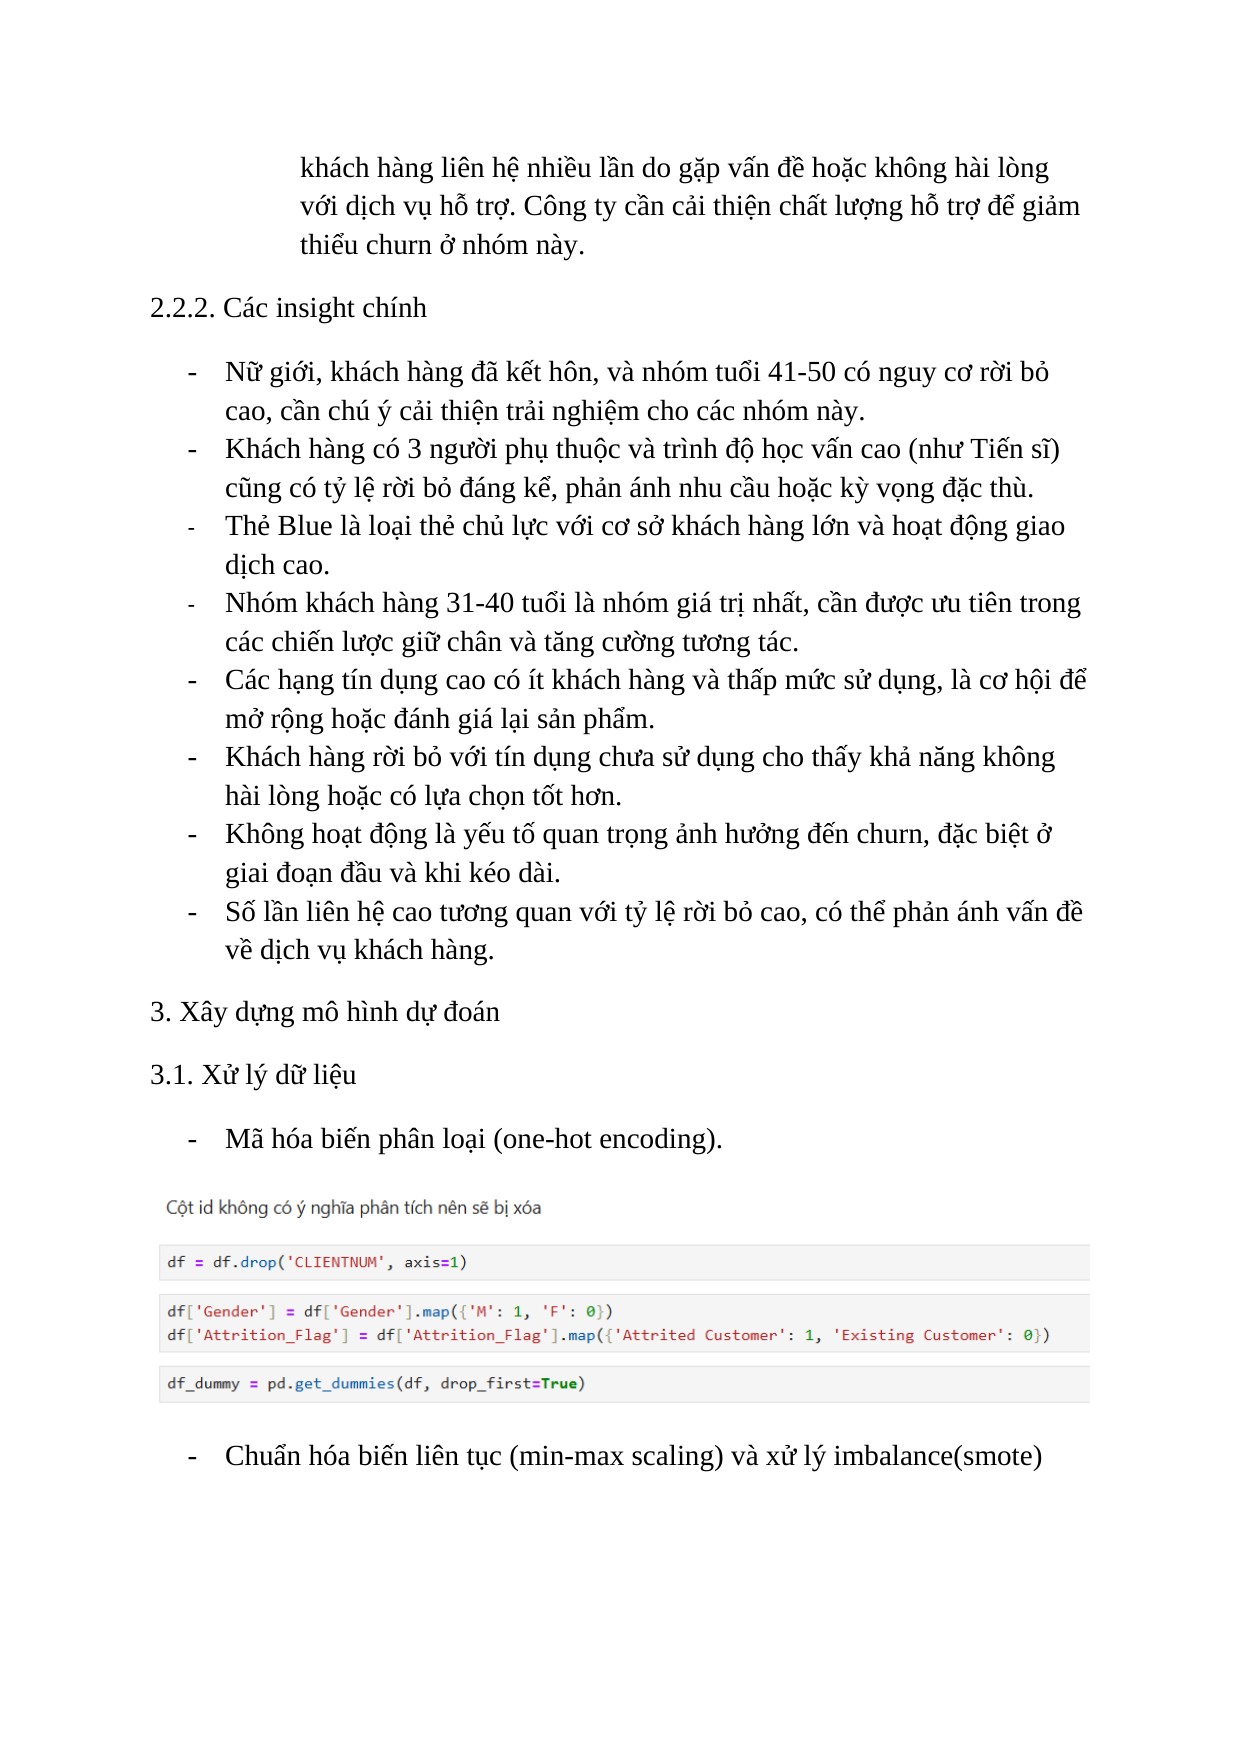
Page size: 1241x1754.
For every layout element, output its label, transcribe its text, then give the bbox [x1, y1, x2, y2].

list Khách hàng có 3 người phụ thuộc và trình độ học vấn cao (như Tiến sĩ) cũng có tỷ lệ rời bỏ đáng kể, phản ánh nhu cầu hoặc kỳ vọng đặc thù. [187, 431, 1090, 503]
subtitle 2.2.2. Các insight chính [150, 291, 1090, 324]
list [262, 150, 1090, 261]
picture [150, 1184, 1090, 1410]
list Nhóm khách hàng 31-40 tuổi là nhóm giá trị nhất, cần được ưu tiên trong các chiến lược giữ chân và tăng cường tương tác. [187, 585, 1090, 657]
list Thẻ Blue là loại thẻ chủ lực với cơ sở khách hàng lớn và hoạt động giao dịch cao. [187, 508, 1090, 580]
list Không hoạt động là yếu tố quan trọng ảnh hưởng đến churn, đặc biệt ở giai đoạn đầu và khi kéo dài. [187, 817, 1090, 889]
list Mã hóa biến phân loại (one-hot encoding). [187, 1121, 1090, 1154]
subtitle 3. Xây dựng mô hình dự đoán [150, 994, 1090, 1027]
list Số lần liên hệ cao tương quan với tỷ lệ rời bỏ cao, có thể phản ánh vấn đề về dịch vụ khách hàng. [187, 894, 1090, 966]
list Nữ giới, khách hàng đã kết hôn, và nhóm tuổi 41-50 có nguy cơ rời bỏ cao, cần chú ý cải thiện trải nghiệm cho các nhóm này. [187, 354, 1090, 426]
subtitle 3.1. Xử lý dữ liệu [150, 1057, 1090, 1091]
list Khách hàng rời bỏ với tín dụng chưa sử dụng cho thấy khả năng không hài lòng hoặc có lựa chọn tốt hơn. [187, 739, 1090, 812]
list Chuẩn hóa biến liên tục (min-max scaling) và xử lý imbalance(smote) [187, 1438, 1090, 1472]
list Các hạng tín dụng cao có ít khách hàng và thấp mức sử dụng, là cơ hội để mở rộng hoặc đánh giá lại sản phẩm. [187, 662, 1090, 734]
